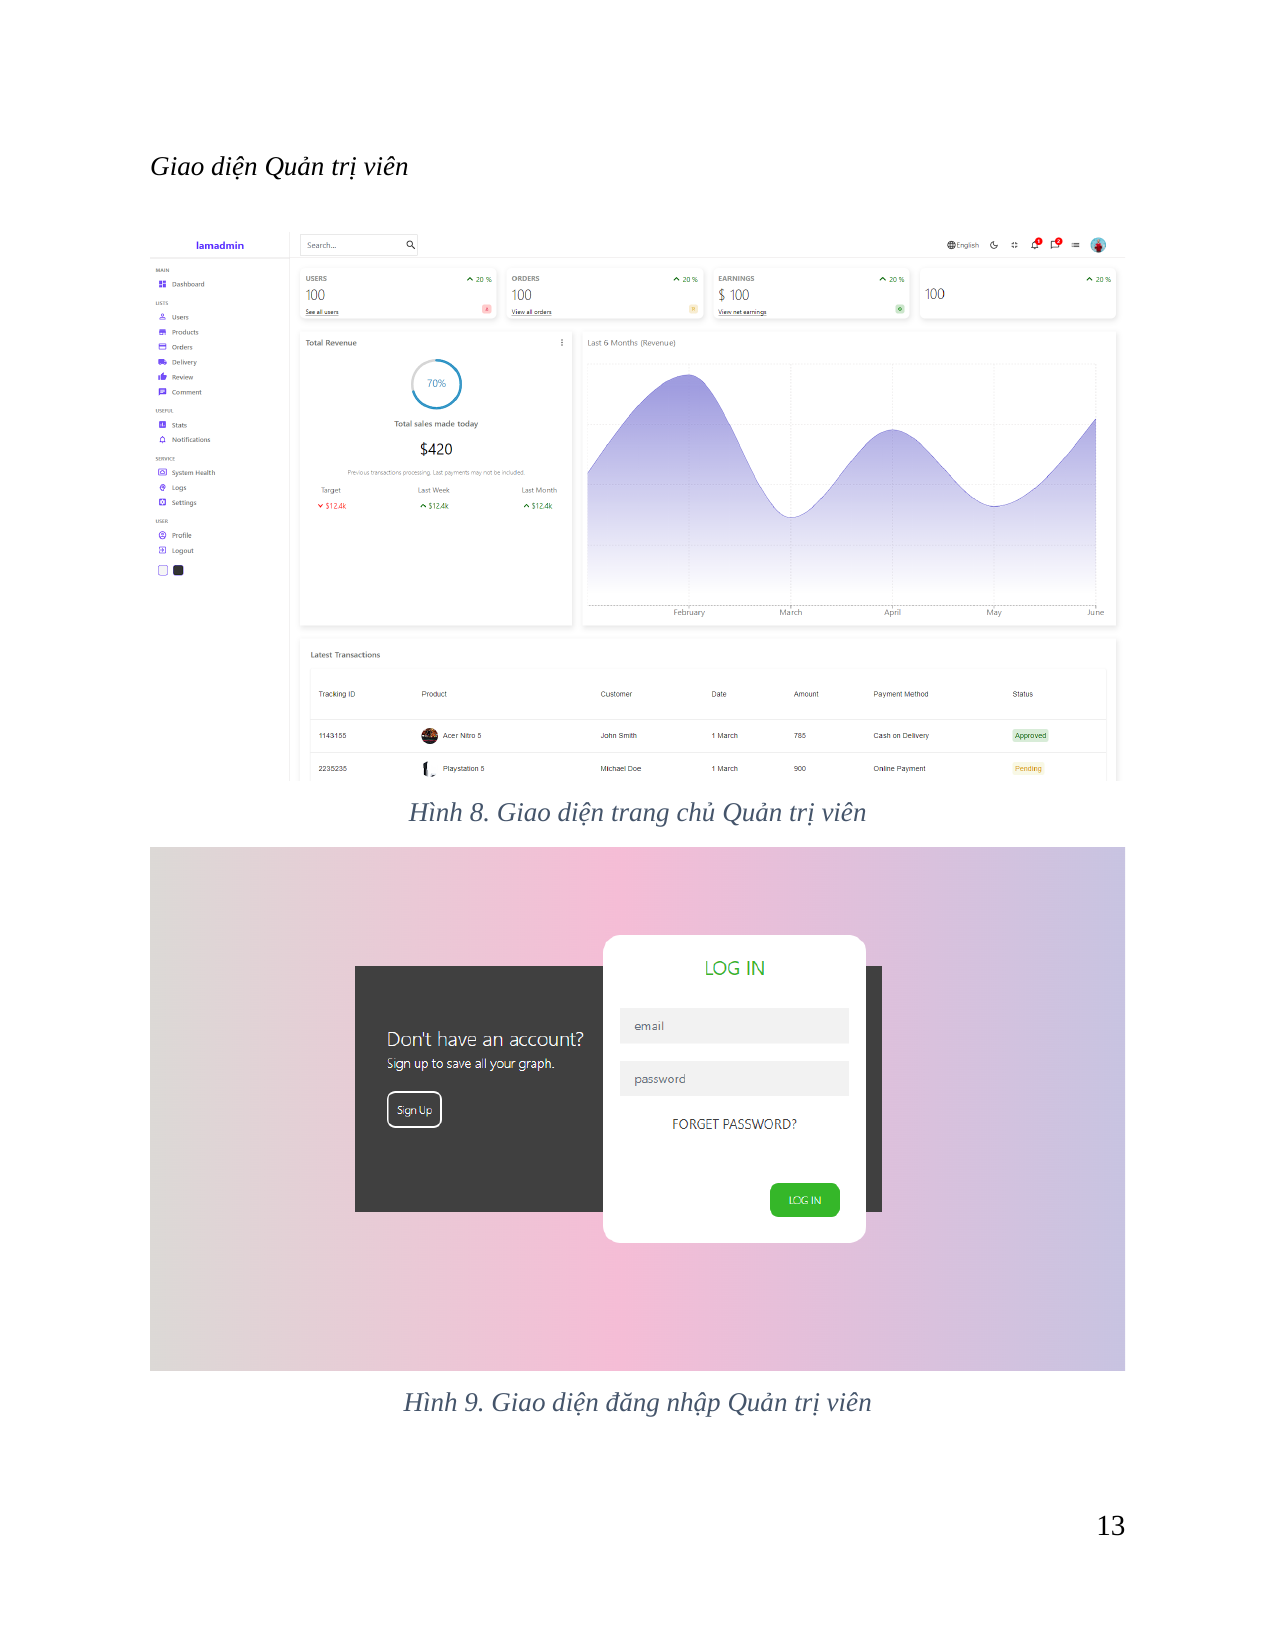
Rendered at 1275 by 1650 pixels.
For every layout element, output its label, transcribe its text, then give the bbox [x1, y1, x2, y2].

picture [150, 847, 1125, 1371]
picture [150, 232, 1125, 781]
text Hình 9. Giao diện đăng nhập Quản trị viên [150, 1386, 1125, 1417]
text Hình 8. Giao diện trang chủ Quản trị viên [150, 796, 1125, 827]
text Giao diện Quản trị viên [150, 150, 1125, 181]
